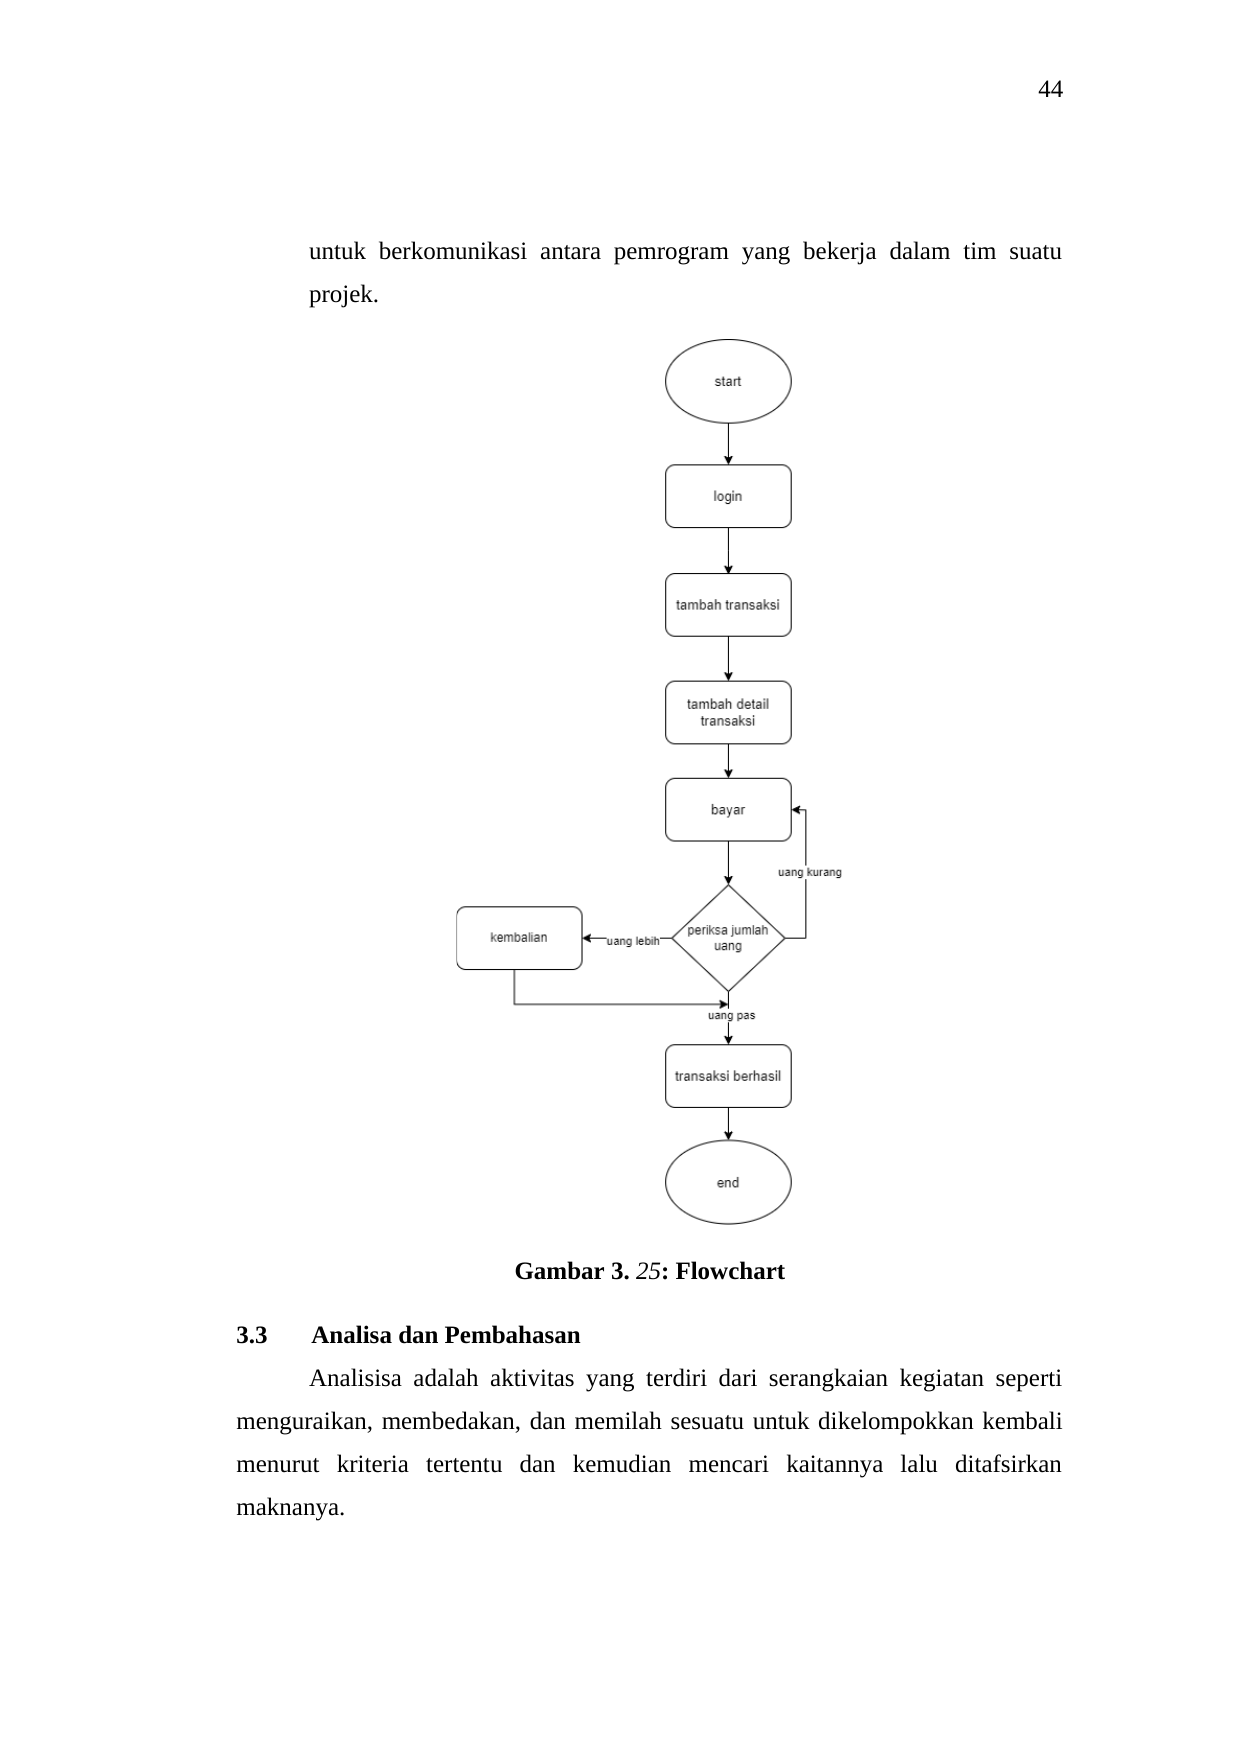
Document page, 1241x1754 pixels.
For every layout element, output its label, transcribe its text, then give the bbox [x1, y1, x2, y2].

picture [456, 339, 843, 1225]
subtitle Analisa dan Pembahasan [236, 1320, 1063, 1349]
text Gambar 3. 25: Flowchart [236, 1256, 1063, 1285]
text Analisisa adalah aktivitas yang terdiri dari serangkaian kegiatan seperti menguraikan, membedakan, dan memilah sesuatu untuk dikelompokkan kembali menurut kriteria tertentu dan kemudian mencari kaitannya lalu ditafsirkan maknanya. [236, 1363, 1063, 1521]
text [309, 236, 1063, 308]
